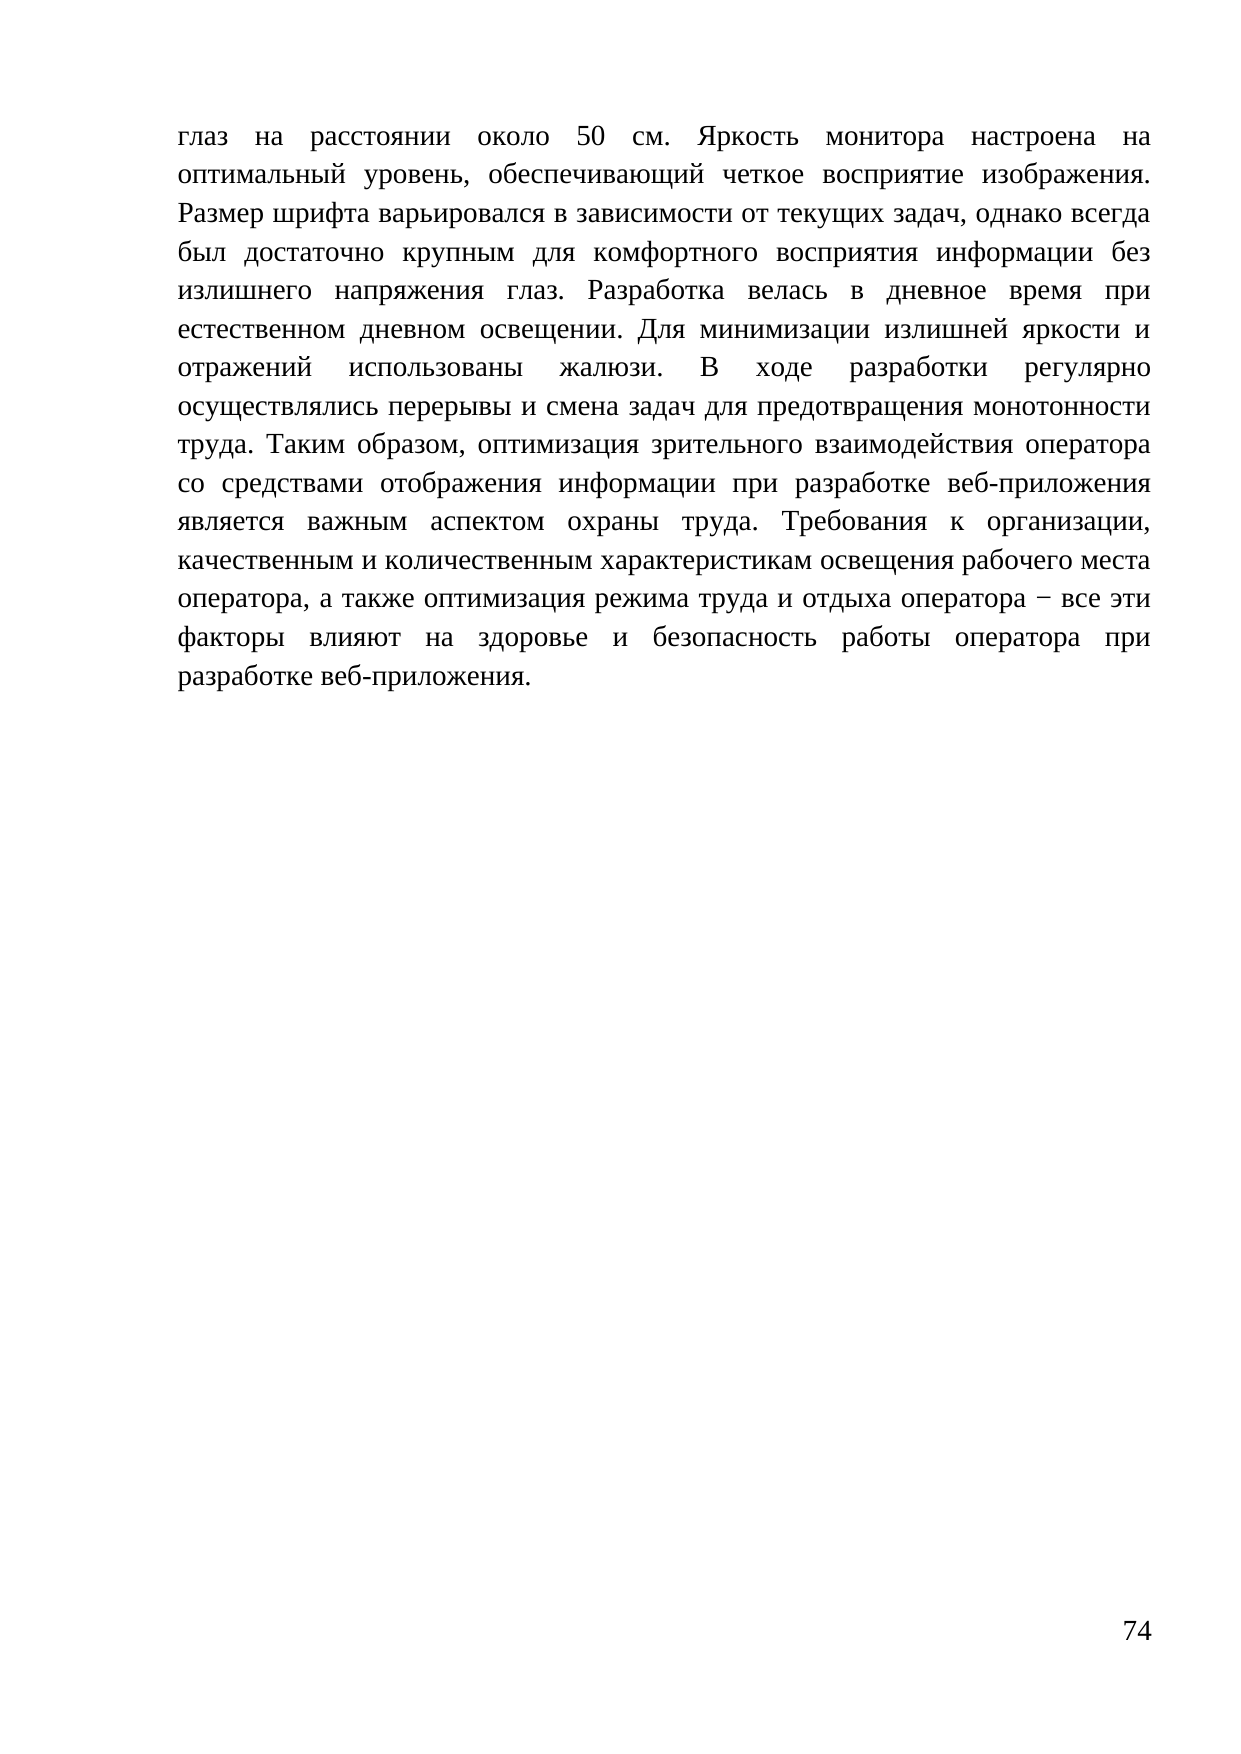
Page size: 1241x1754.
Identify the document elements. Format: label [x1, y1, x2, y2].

text [177, 118, 1152, 691]
